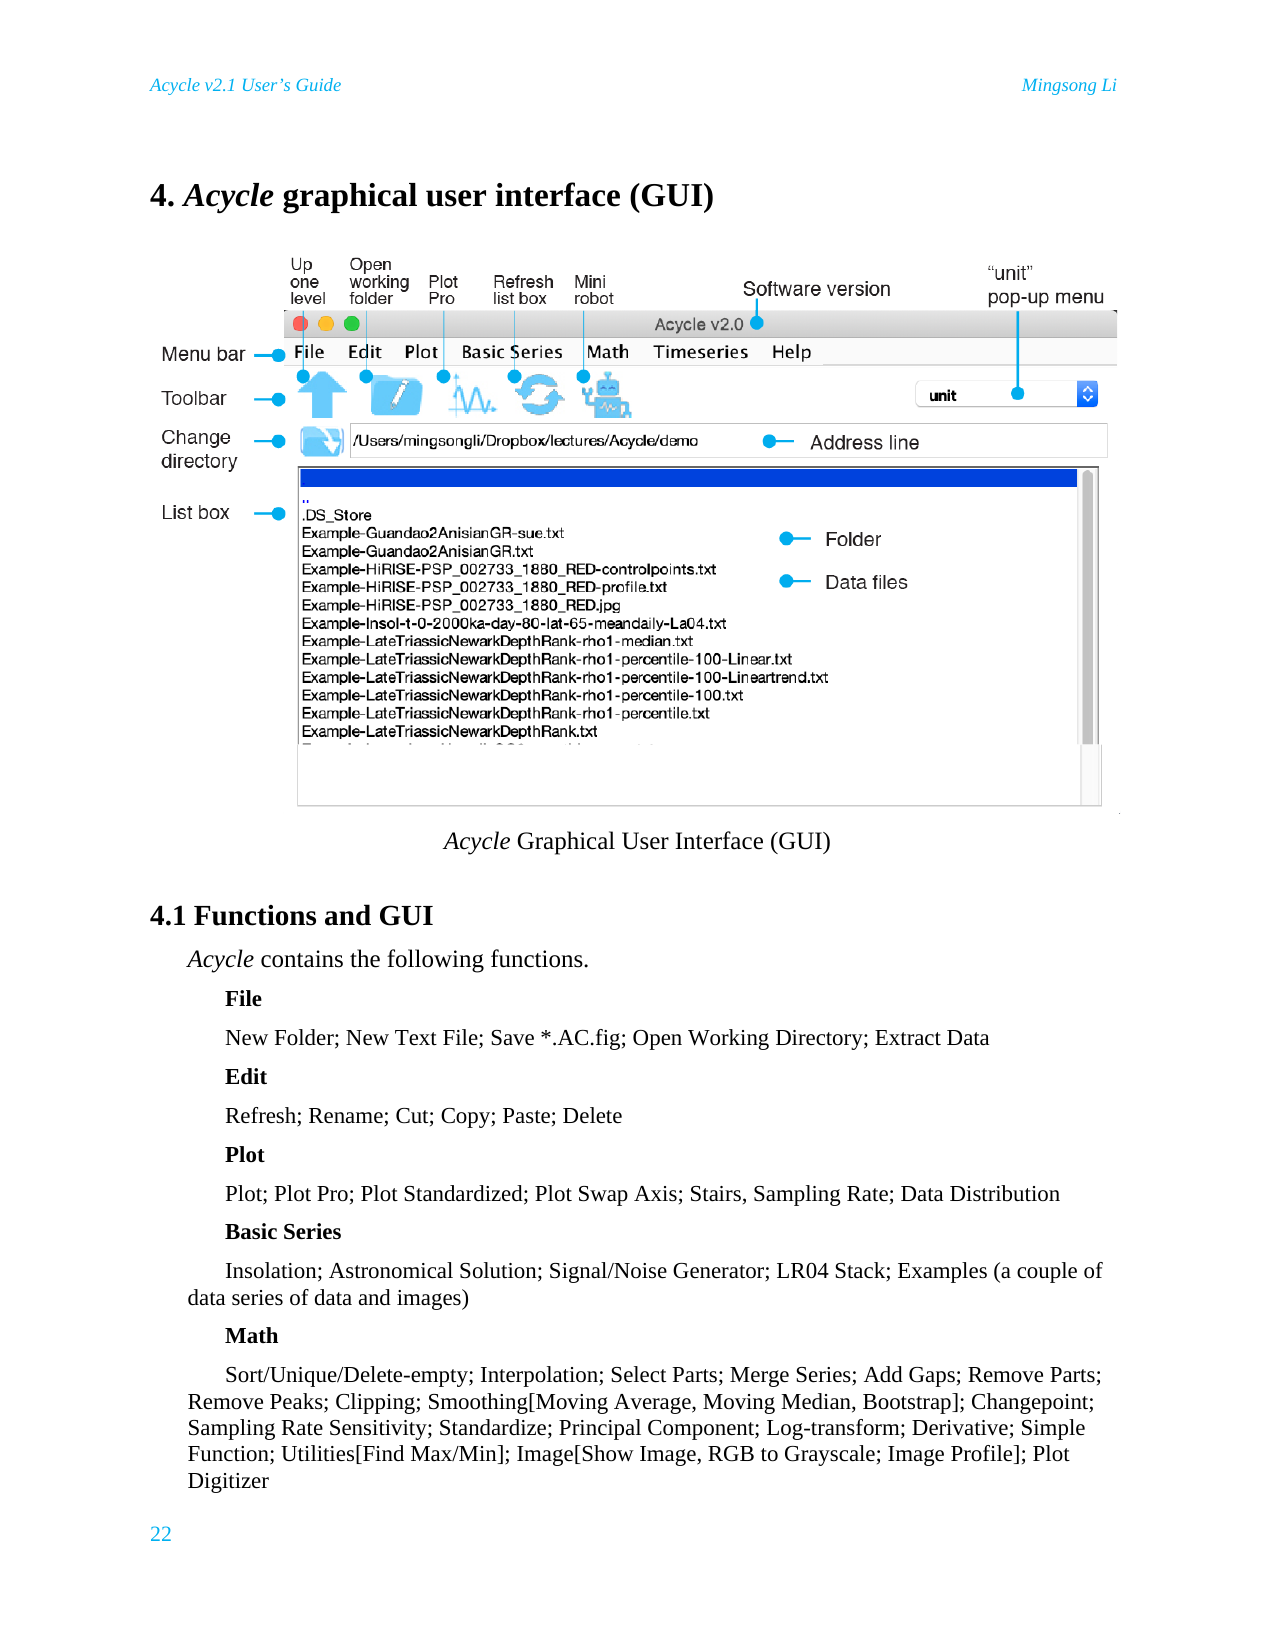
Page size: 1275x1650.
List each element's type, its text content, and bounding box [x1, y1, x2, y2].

text Math [187, 1322, 1125, 1349]
text New Folder; New Text File; Save *.AC.fig; Open Working Directory; Extract Data [187, 1024, 1125, 1051]
picture [151, 81, 157, 89]
subtitle 4.1 Functions and GUI [150, 898, 1125, 932]
text Sort/Unique/Delete-empty; Interpolation; Select Parts; Merge Series; Add Gaps; Remove Parts; Remove Peaks; Clipping; Smoothing[Moving Average, Moving Median, Bootstrap]; Changepoint; Sampling Rate Sensitivity; Standardize; Principal Component; Log-transform; Derivative; Simple Function; Utilities[Find Max/Min]; Image[Show Image, RGB to Grayscale; Image Profile]; Plot Digitizer [187, 1361, 1125, 1493]
text Edit [187, 1063, 1125, 1089]
text Basic Series [187, 1218, 1125, 1245]
text Refresh; Rename; Cut; Copy; Paste; Delete [187, 1102, 1125, 1128]
text Plot [187, 1141, 1125, 1167]
text Acycle Graphical User Interface (GUI) [150, 826, 1125, 855]
text Acycle contains the following functions. [150, 944, 1125, 973]
subtitle 4. Acycle graphical user interface (GUI) [150, 175, 1125, 213]
text Plot; Plot Pro; Plot Standardized; Plot Swap Axis; Stairs, Sampling Rate; Data Distribution [187, 1179, 1125, 1206]
picture [161, 254, 1121, 814]
text File [187, 985, 1125, 1012]
text Insolation; Astronomical Solution; Signal/Noise Generator; LR04 Stack; Examples (a couple of data series of data and images) [187, 1257, 1125, 1310]
